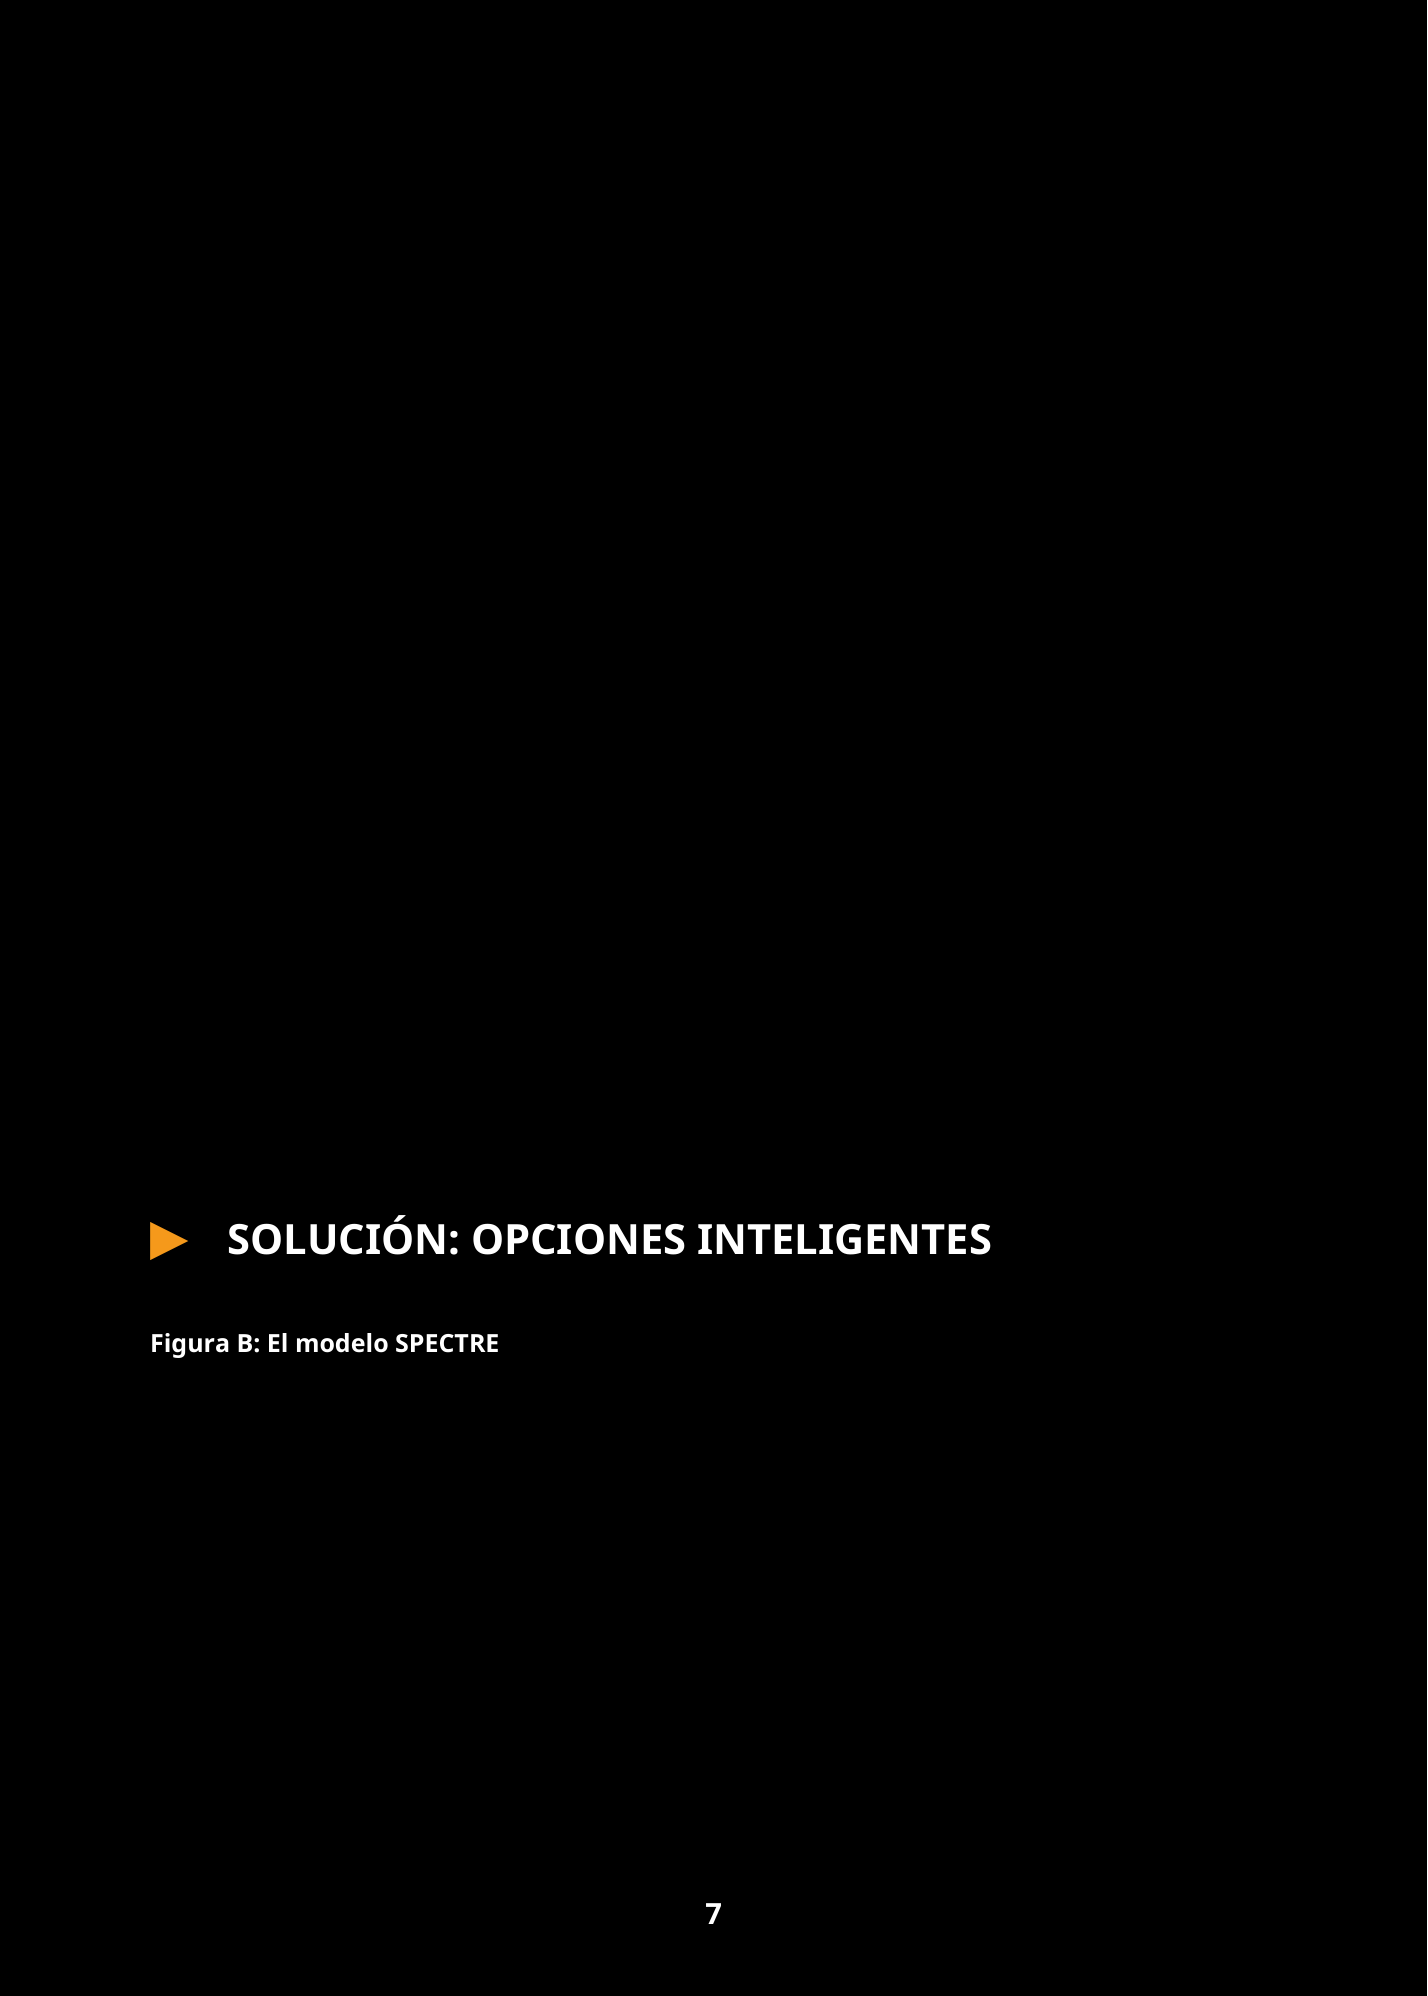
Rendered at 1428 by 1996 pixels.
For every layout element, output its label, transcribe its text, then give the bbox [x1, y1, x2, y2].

text Figura B: El modelo SPECTRE [150, 1326, 1277, 1360]
text ▶ SOLUCIÓN: OPCIONES INTELIGENTES [150, 1201, 1277, 1269]
